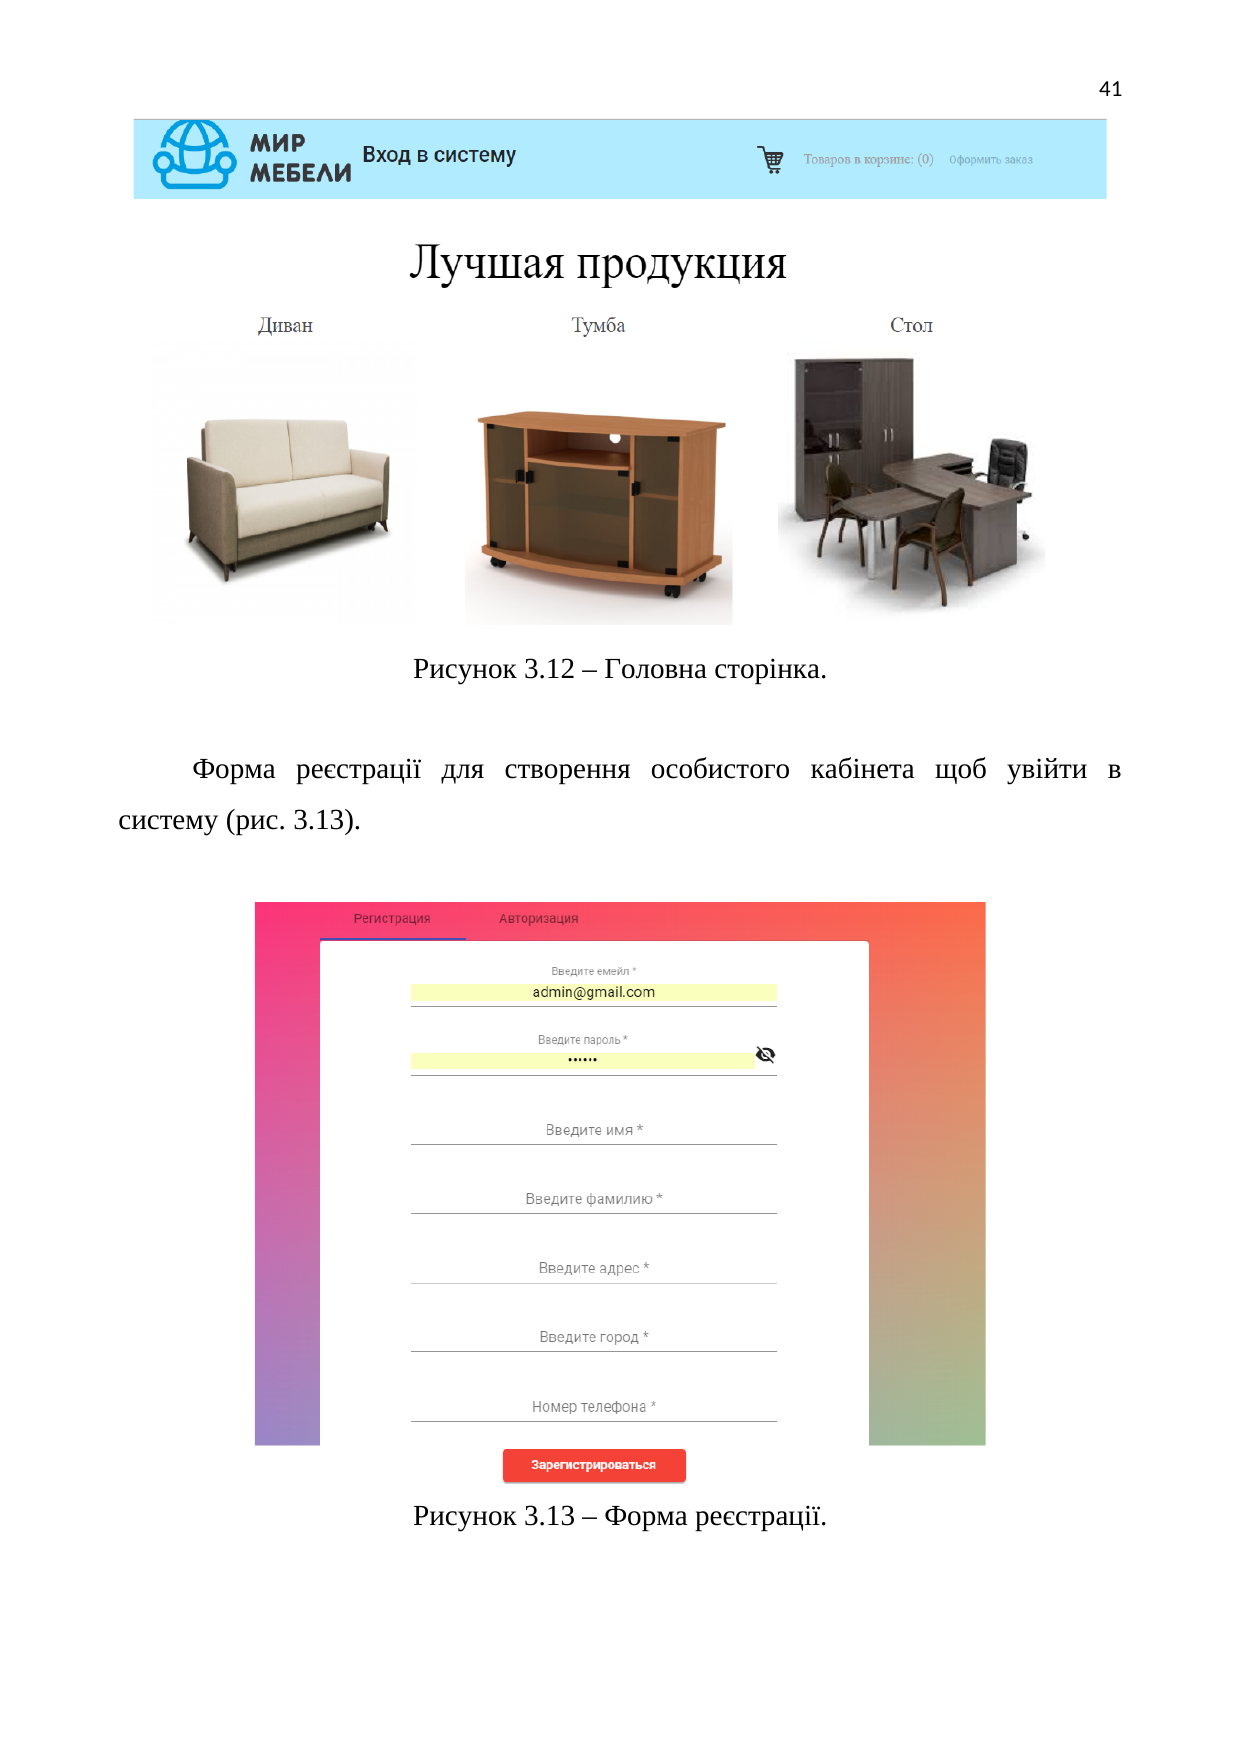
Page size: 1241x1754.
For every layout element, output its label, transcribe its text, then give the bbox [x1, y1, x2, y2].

picture [133, 118, 1107, 637]
picture [254, 902, 986, 1484]
list Рисунок 3.13 – Форма реєстрації. [118, 1498, 1122, 1531]
list Форма реєстрації для створення особистого кабінета щоб увійти в систему (рис. 3.13). [118, 751, 1122, 835]
list Рисунок 3.12 – Головна сторінка. [118, 651, 1122, 684]
